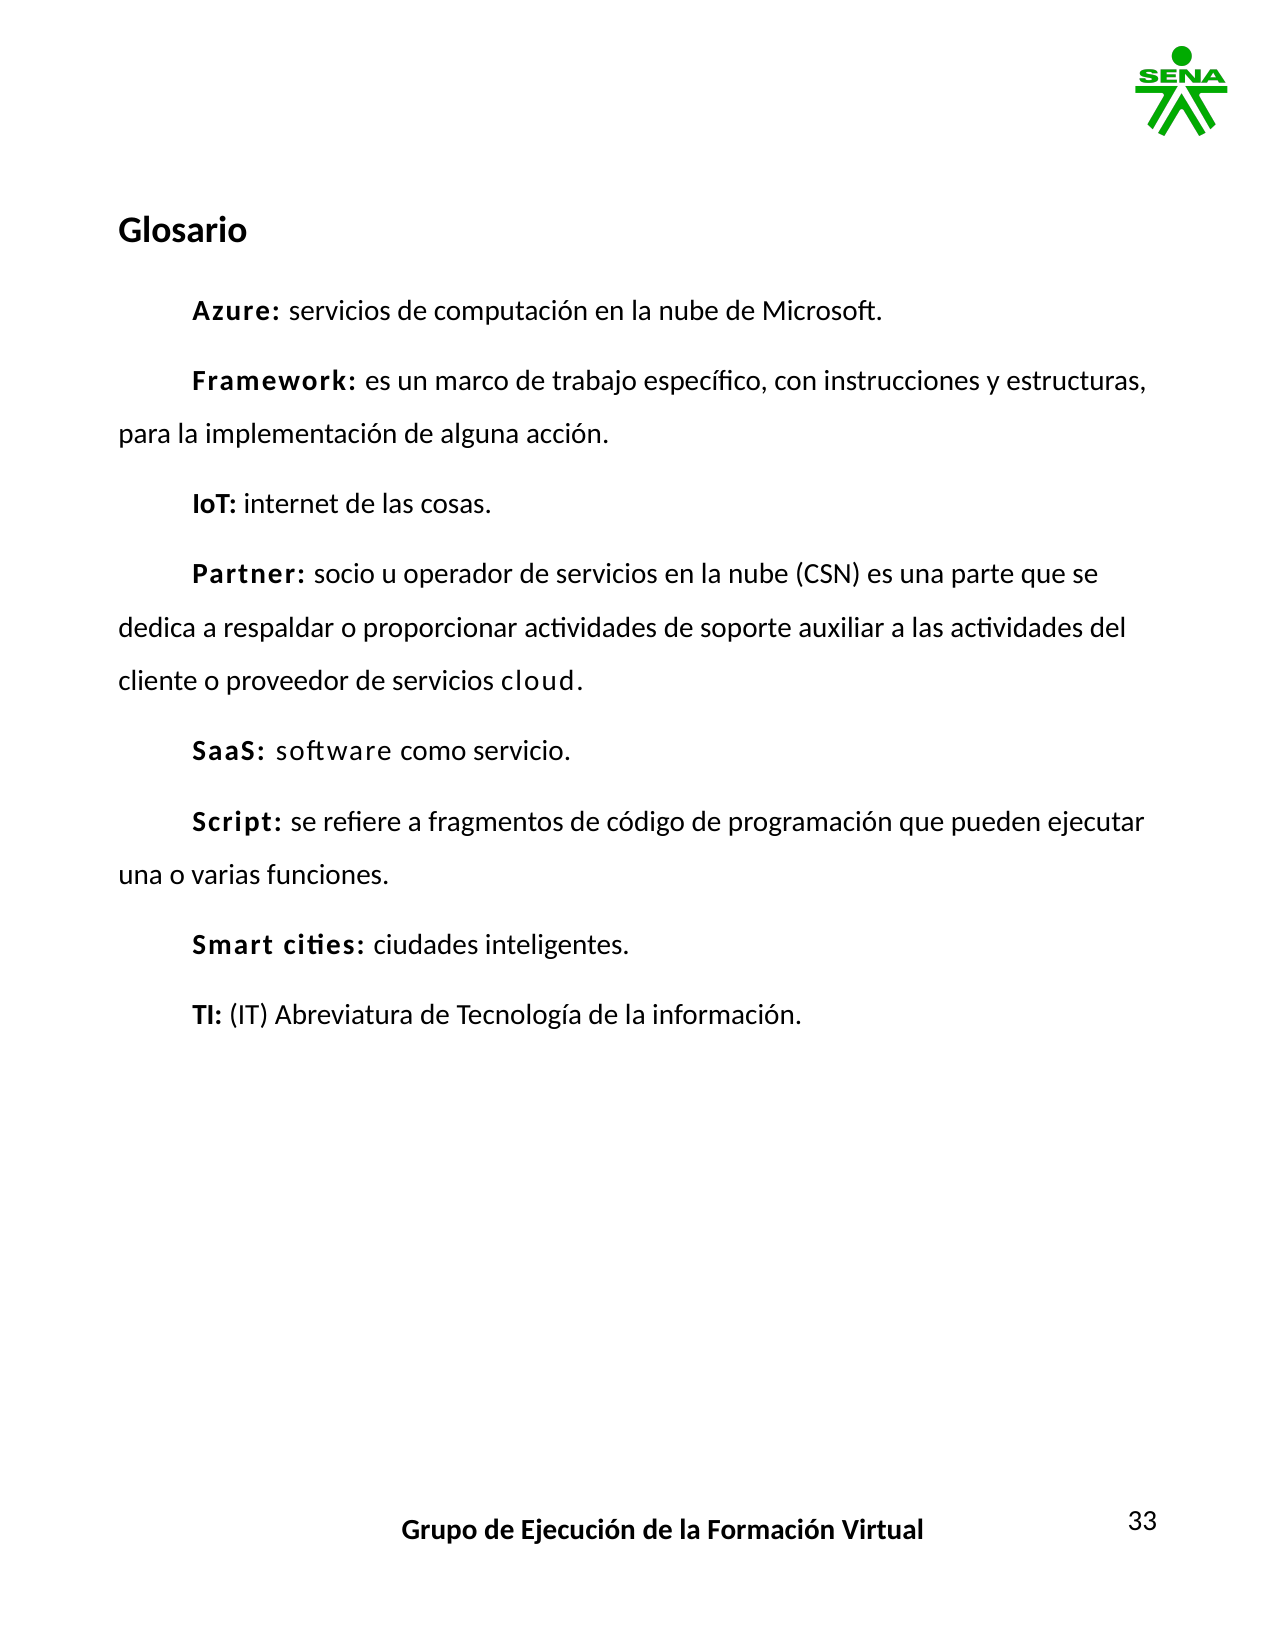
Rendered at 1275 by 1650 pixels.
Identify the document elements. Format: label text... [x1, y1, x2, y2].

picture [1135, 46, 1228, 136]
text Glosario [118, 206, 1157, 252]
text TI: (IT) Abreviatura de Tecnología de la información. [118, 996, 1157, 1032]
text Azure: servicios de computación en la nube de Microsoft. [118, 292, 1157, 327]
text IoT: internet de las cosas. [118, 485, 1157, 521]
text SaaS: software como servicio. [118, 732, 1157, 768]
text Smart cities: ciudades inteligentes. [118, 926, 1157, 962]
text Partner: socio u operador de servicios en la nube (CSN) es una parte que se dedica a respaldar o proporcionar actividades de soporte auxiliar a las actividades del cliente o proveedor de servicios cloud. [118, 556, 1157, 698]
text Script: se refiere a fragmentos de código de programación que pueden ejecutar una o varias funciones. [118, 803, 1157, 892]
text Framework: es un marco de trabajo específico, con instrucciones y estructuras, para la implementación de alguna acción. [118, 362, 1157, 451]
